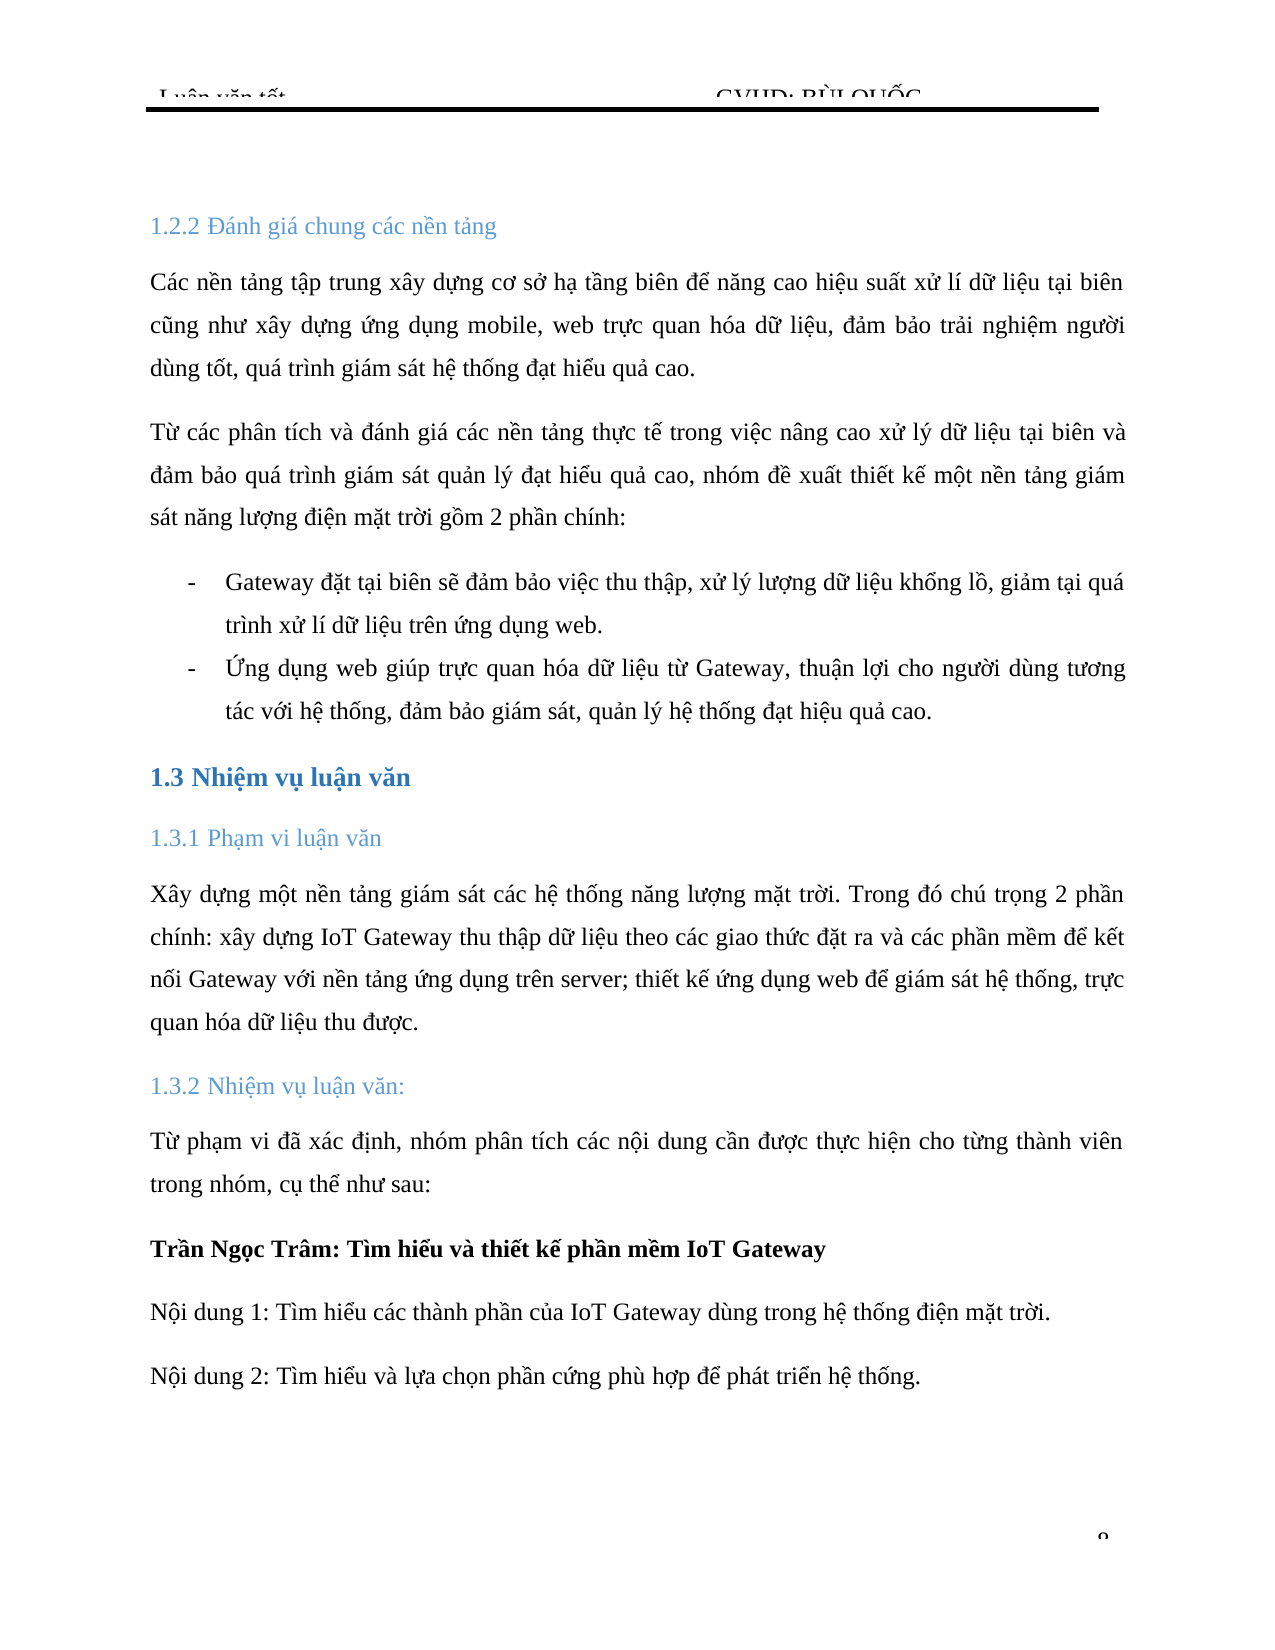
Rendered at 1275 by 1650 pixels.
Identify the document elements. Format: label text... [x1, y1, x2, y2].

list Ứng dụng web giúp trực quan hóa dữ liệu từ Gateway, thuận lợi cho người dùng tương tác với hệ thống, đảm bảo giám sát, quản lý hệ thống đạt hiệu quả cao. [187, 653, 1126, 725]
list Gateway đặt tại biên sẽ đảm bảo việc thu thập, xử lý lượng dữ liệu khổng lồ, giảm tại quá trình xử lí dữ liệu trên ứng dụng web. [187, 567, 1125, 638]
list Nhiệm vụ luận văn [150, 761, 1173, 792]
list Phạm vi luận văn [150, 823, 1173, 852]
text Từ phạm vi đã xác định, nhóm phân tích các nội dung cần được thực hiện cho từng thành viên trong nhóm, cụ thể như sau: [150, 1126, 1126, 1198]
text Xây dựng một nền tảng giám sát các hệ thống năng lượng mặt trời. Trong đó chú trọng 2 phần chính: xây dựng IoT Gateway thu thập dữ liệu theo các giao thức đặt ra và các phần mềm để kết nối Gateway với nền tảng ứng dụng trên server; thiết kế ứng dụng web để giám sát hệ thống, trực quan hóa dữ liệu thu được. [150, 879, 1126, 1035]
list Nhiệm vụ luận văn: [150, 1071, 1173, 1099]
text Trần Ngọc Trâm: Tìm hiểu và thiết kế phần mềm IoT Gateway [150, 1234, 1173, 1263]
text Các nền tảng tập trung xây dựng cơ sở hạ tầng biên để năng cao hiệu suất xử lí dữ liệu tại biên cũng như xây dựng ứng dụng mobile, web trực quan hóa dữ liệu, đảm bảo trải nghiệm người dùng tốt, quá trình giám sát hệ thống đạt hiểu quả cao. [150, 267, 1126, 382]
list Đánh giá chung các nền tảng [150, 211, 1173, 240]
text Nội dung 1: Tìm hiểu các thành phần của IoT Gateway dùng trong hệ thống điện mặt trời. Nội dung 2: Tìm hiểu và lựa chọn phần cứng phù hợp để phát triển hệ thống. [150, 1297, 1081, 1389]
text Từ các phân tích và đánh giá các nền tảng thực tế trong việc nâng cao xử lý dữ liệu tại biên và đảm bảo quá trình giám sát quản lý đạt hiểu quả cao, nhóm đề xuất thiết kế một nền tảng giám sát năng lượng điện mặt trời gồm 2 phần chính: [150, 417, 1126, 531]
